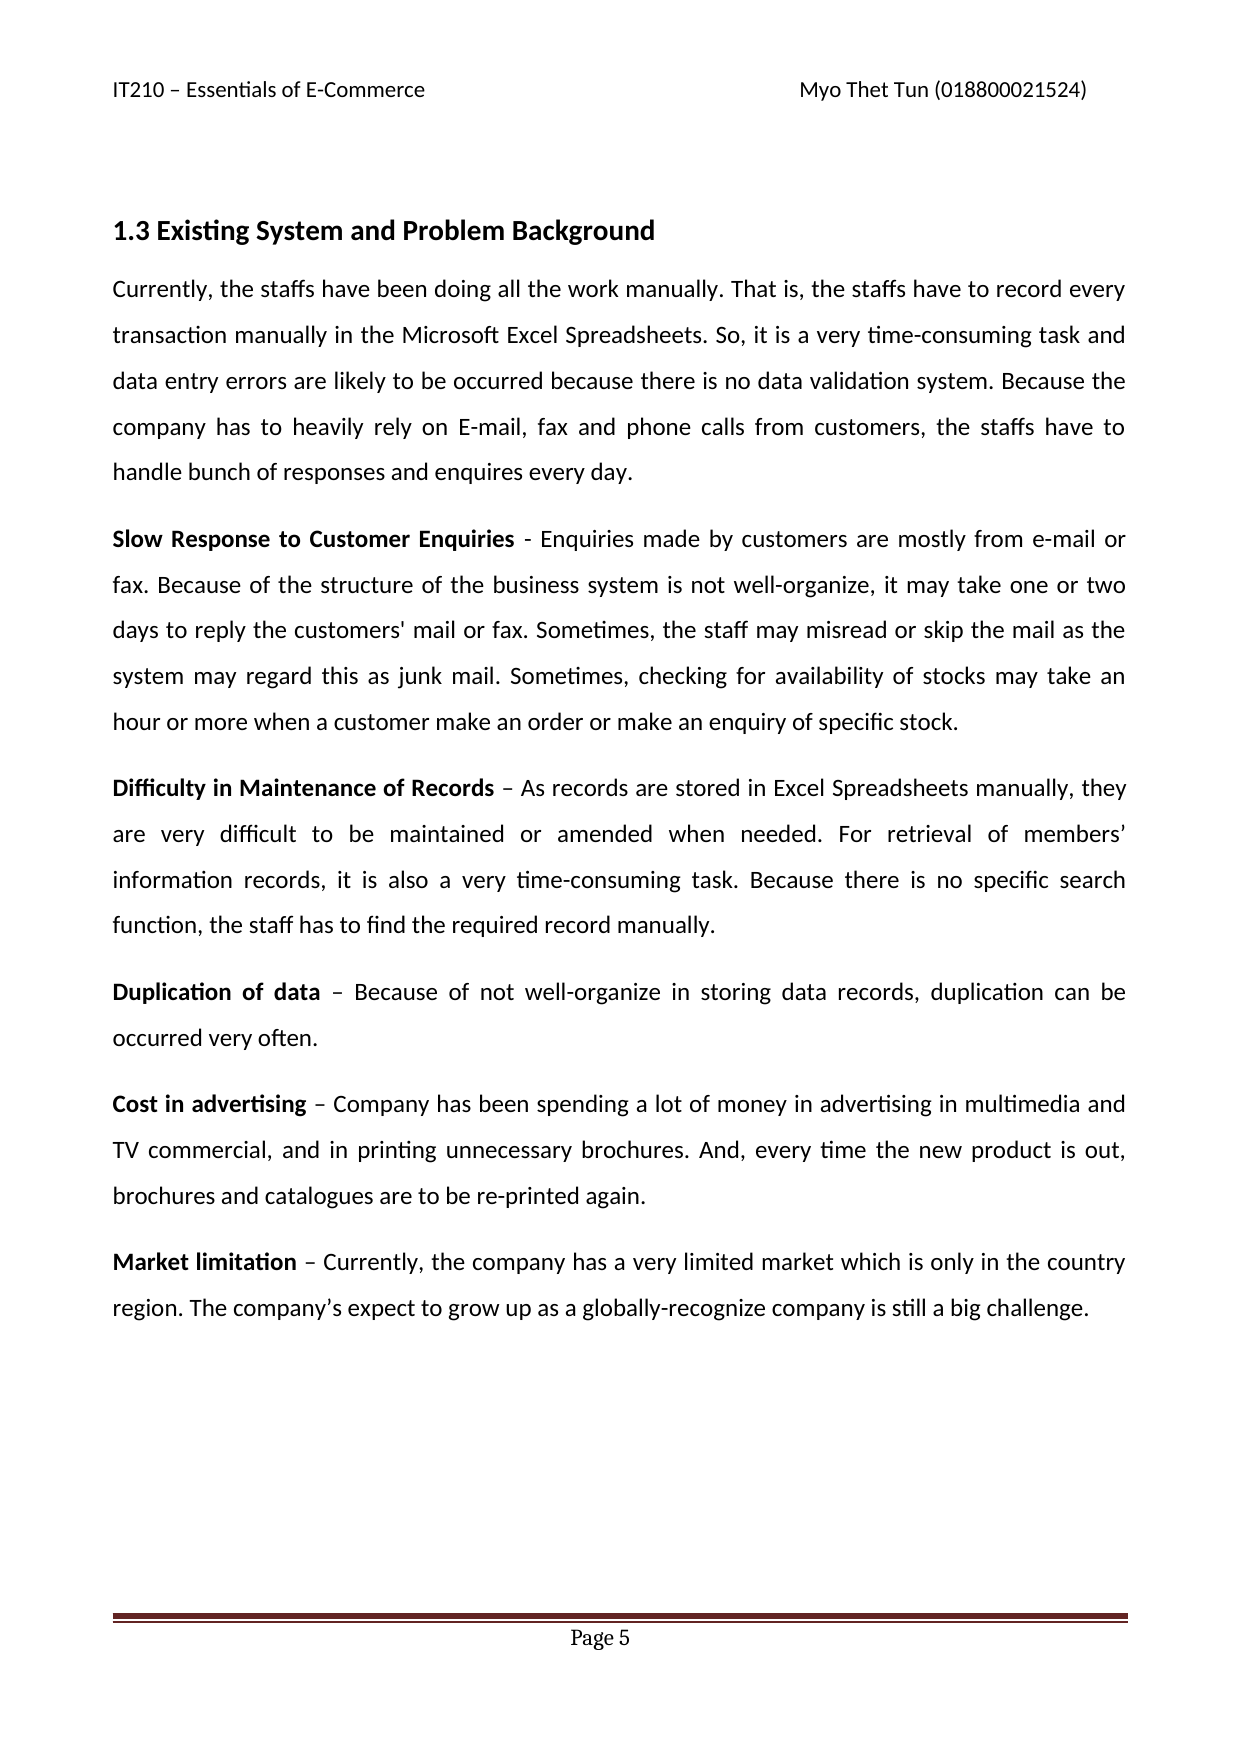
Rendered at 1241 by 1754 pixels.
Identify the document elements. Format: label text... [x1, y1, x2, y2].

text Duplication of data – Because of not well-organize in storing data records, duplication can be occurred very often. [112, 976, 1128, 1052]
text Market limitation – Currently, the company has a very limited market which is only in the country region. The company’s expect to grow up as a globally-recognize company is still a big challenge. [112, 1247, 1128, 1323]
text Cost in advertising – Company has been spending a lot of money in advertising in multimedia and TV commercial, and in printing unnecessary brochures. And, every time the new product is out, brochures and catalogues are to be re-printed again. [112, 1088, 1128, 1211]
text 1.3 Existing System and Problem Background [112, 212, 1128, 247]
text Difficulty in Maintenance of Records – As records are stored in Excel Spreadsheets manually, they are very difficult to be maintained or amended when needed. For retrieval of members’ information records, it is also a very time-consuming task. Because there is no specific search function, the staff has to find the required record manually. [112, 772, 1128, 940]
text Currently, the staffs have been doing all the work manually. That is, the staffs have to record every transaction manually in the Microsoft Excel Spreadsheets. So, it is a very time-consuming task and data entry errors are likely to be occurred because there is no data validation system. Because the company has to heavily rely on E-mail, fax and phone calls from customers, the staffs have to handle bunch of responses and enquires every day. [112, 273, 1128, 487]
text Slow Response to Customer Enquiries - Enquiries made by customers are mostly from e-mail or fax. Because of the structure of the business system is not well-organize, it may take one or two days to reply the customers' mail or fax. Sometimes, the staff may misread or skip the mail as the system may regard this as junk mail. Sometimes, checking for availability of stocks may take an hour or more when a customer make an order or make an enquiry of specific stock. [112, 523, 1128, 736]
